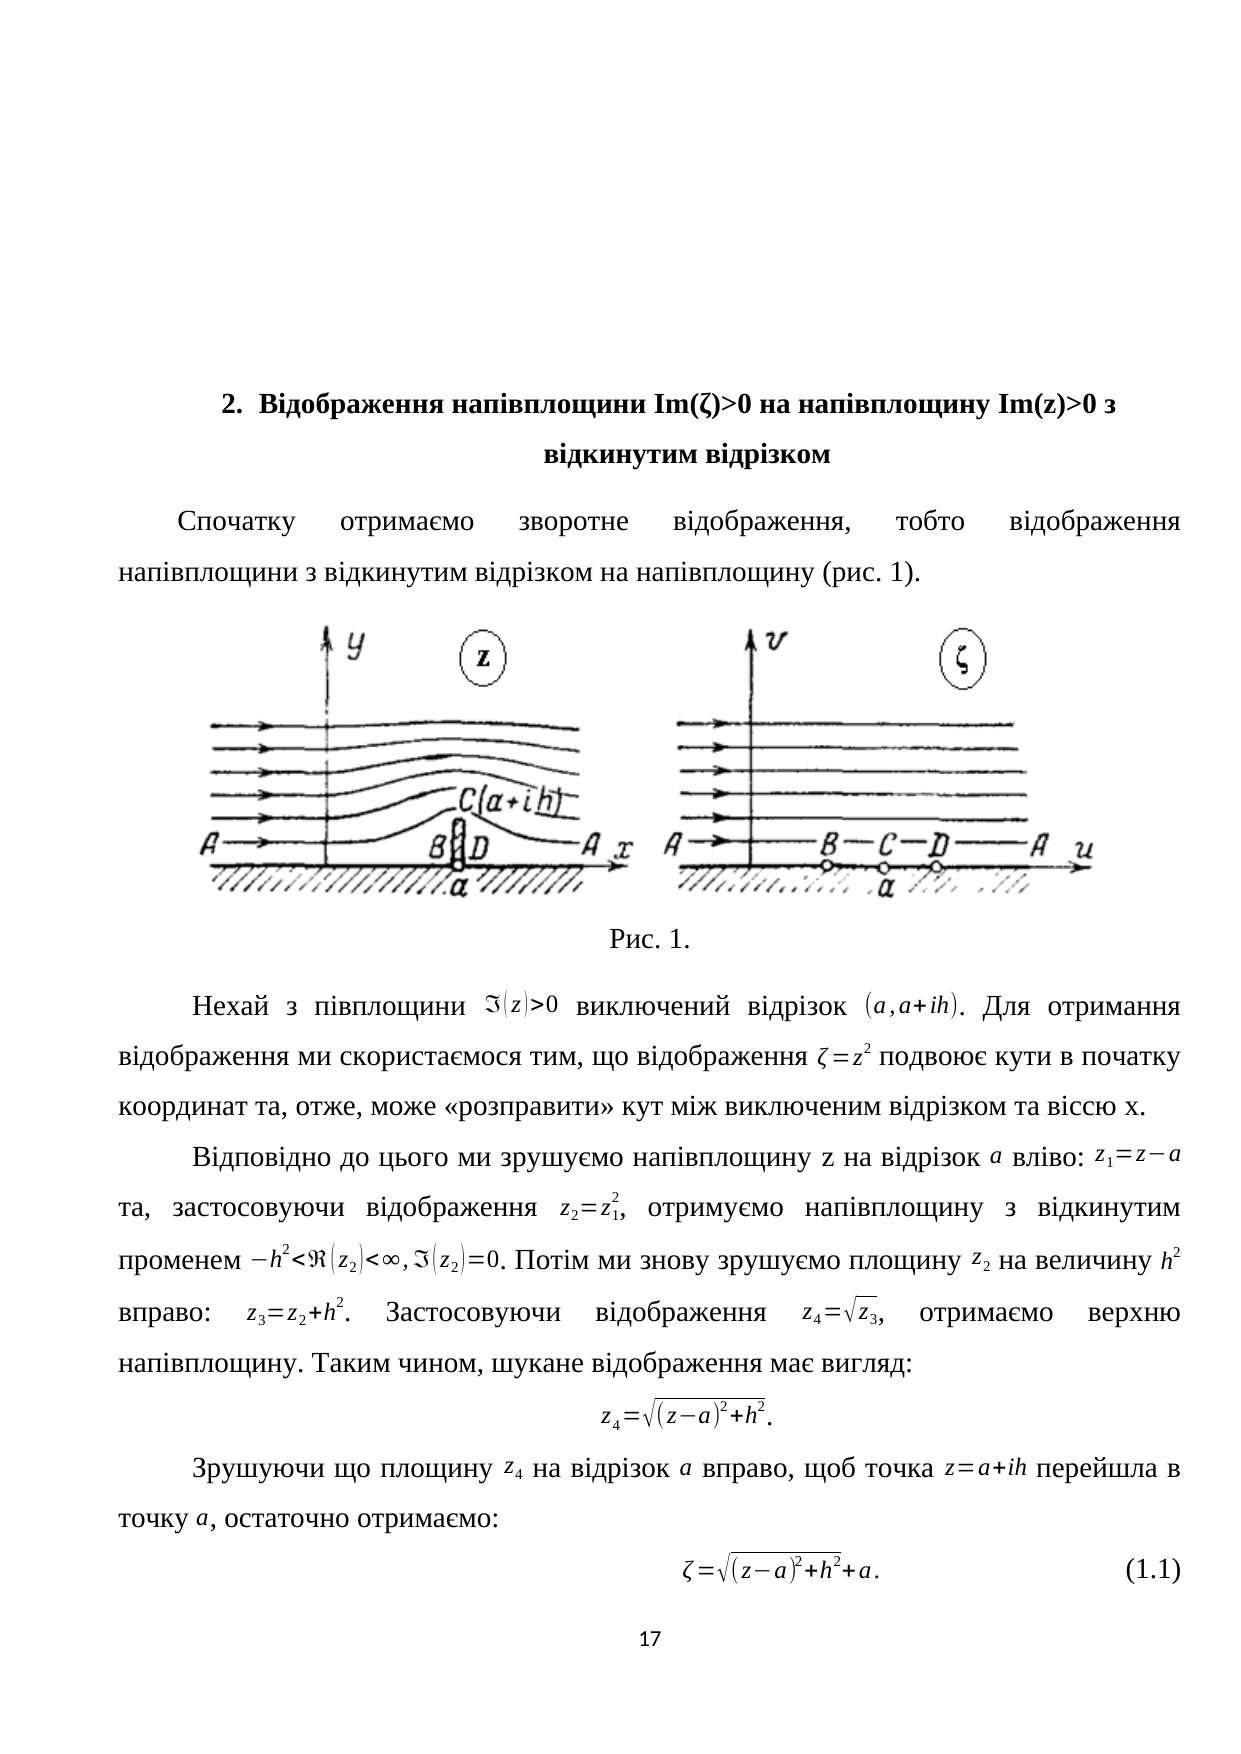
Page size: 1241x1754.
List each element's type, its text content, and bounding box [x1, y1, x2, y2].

picture [191, 603, 1107, 904]
text Рис. 1. [118, 921, 1181, 954]
text (1.1) [118, 1551, 1181, 1586]
text Спочатку отримаємо зворотне відображення, тобто відображення напівплощини з відкинутим відрізком на напівплощину (рис. 1). [118, 503, 1181, 587]
text Зрушуючи що площину на відрізок вправо, щоб точка перейшла в точку , остаточно отримаємо: [118, 1450, 1181, 1534]
list Відображення напівплощини Im(ζ)>0 на напівплощину Im(z)>0 з відкинутим відрізком [156, 386, 1181, 470]
text . [118, 1396, 1181, 1433]
text Нехай з півплощини виключений відрізок . Для отримання відображення ми скористаємося тим, що відображення подвоює кути в початку координат та, отже, може «розправити» кут між виключеним відрізком та віссю x. [118, 988, 1181, 1122]
text Відповідно до цього ми зрушуємо напівплощину z на відрізок вліво: та, застосовуючи відображення , отримуємо напівплощину з відкинутим променем . Потім ми знову зрушуємо площину на величину вправо: . Застосовуючи відображення , отримаємо верхню напівплощину. Таким чином, шукане відображення має вигляд: [118, 1139, 1181, 1379]
